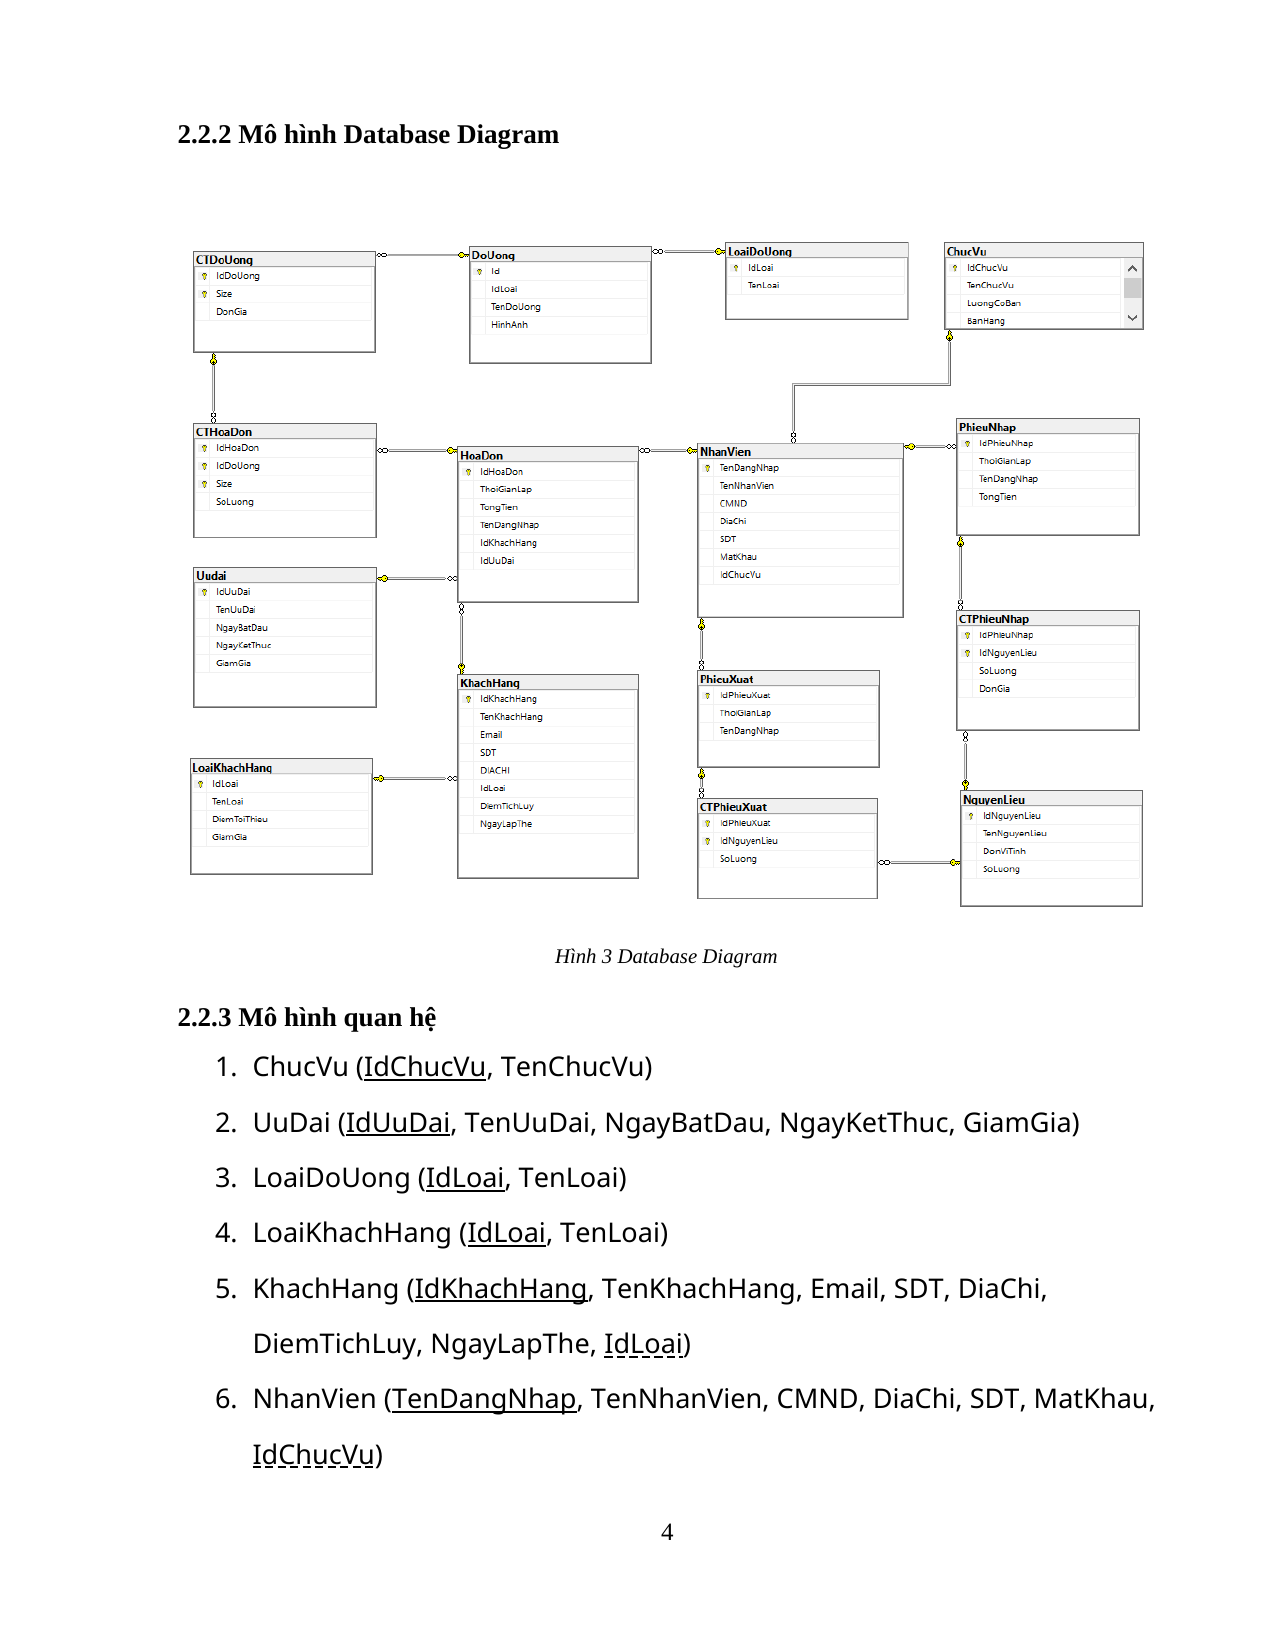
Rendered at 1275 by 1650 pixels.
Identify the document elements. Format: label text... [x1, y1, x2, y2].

picture [177, 193, 1157, 930]
list LoaiDoUong (IdLoai, TenLoai) [215, 1158, 1157, 1195]
list ChucVu (IdChucVu, TenChucVu) [215, 1048, 1157, 1085]
text Hình 3 Database Diagram [177, 944, 1157, 968]
list NhanVien (TenDangNhap, TenNhanVien, CMND, DiaChi, SDT, MatKhau, IdChucVu) [215, 1380, 1157, 1472]
subtitle 2.2.3 Mô hình quan hệ [177, 1001, 1157, 1032]
list KhachHang (IdKhachHang, TenKhachHang, Email, SDT, DiaChi, DiemTichLuy, NgayLapThe, IdLoai) [215, 1269, 1157, 1361]
list UuDai (IdUuDai, TenUuDai, NgayBatDau, NgayKetThuc, GiamGia) [215, 1103, 1157, 1140]
list LoaiKhachHang (IdLoai, TenLoai) [215, 1214, 1157, 1251]
subtitle 2.2.2 Mô hình Database Diagram [177, 118, 1157, 149]
